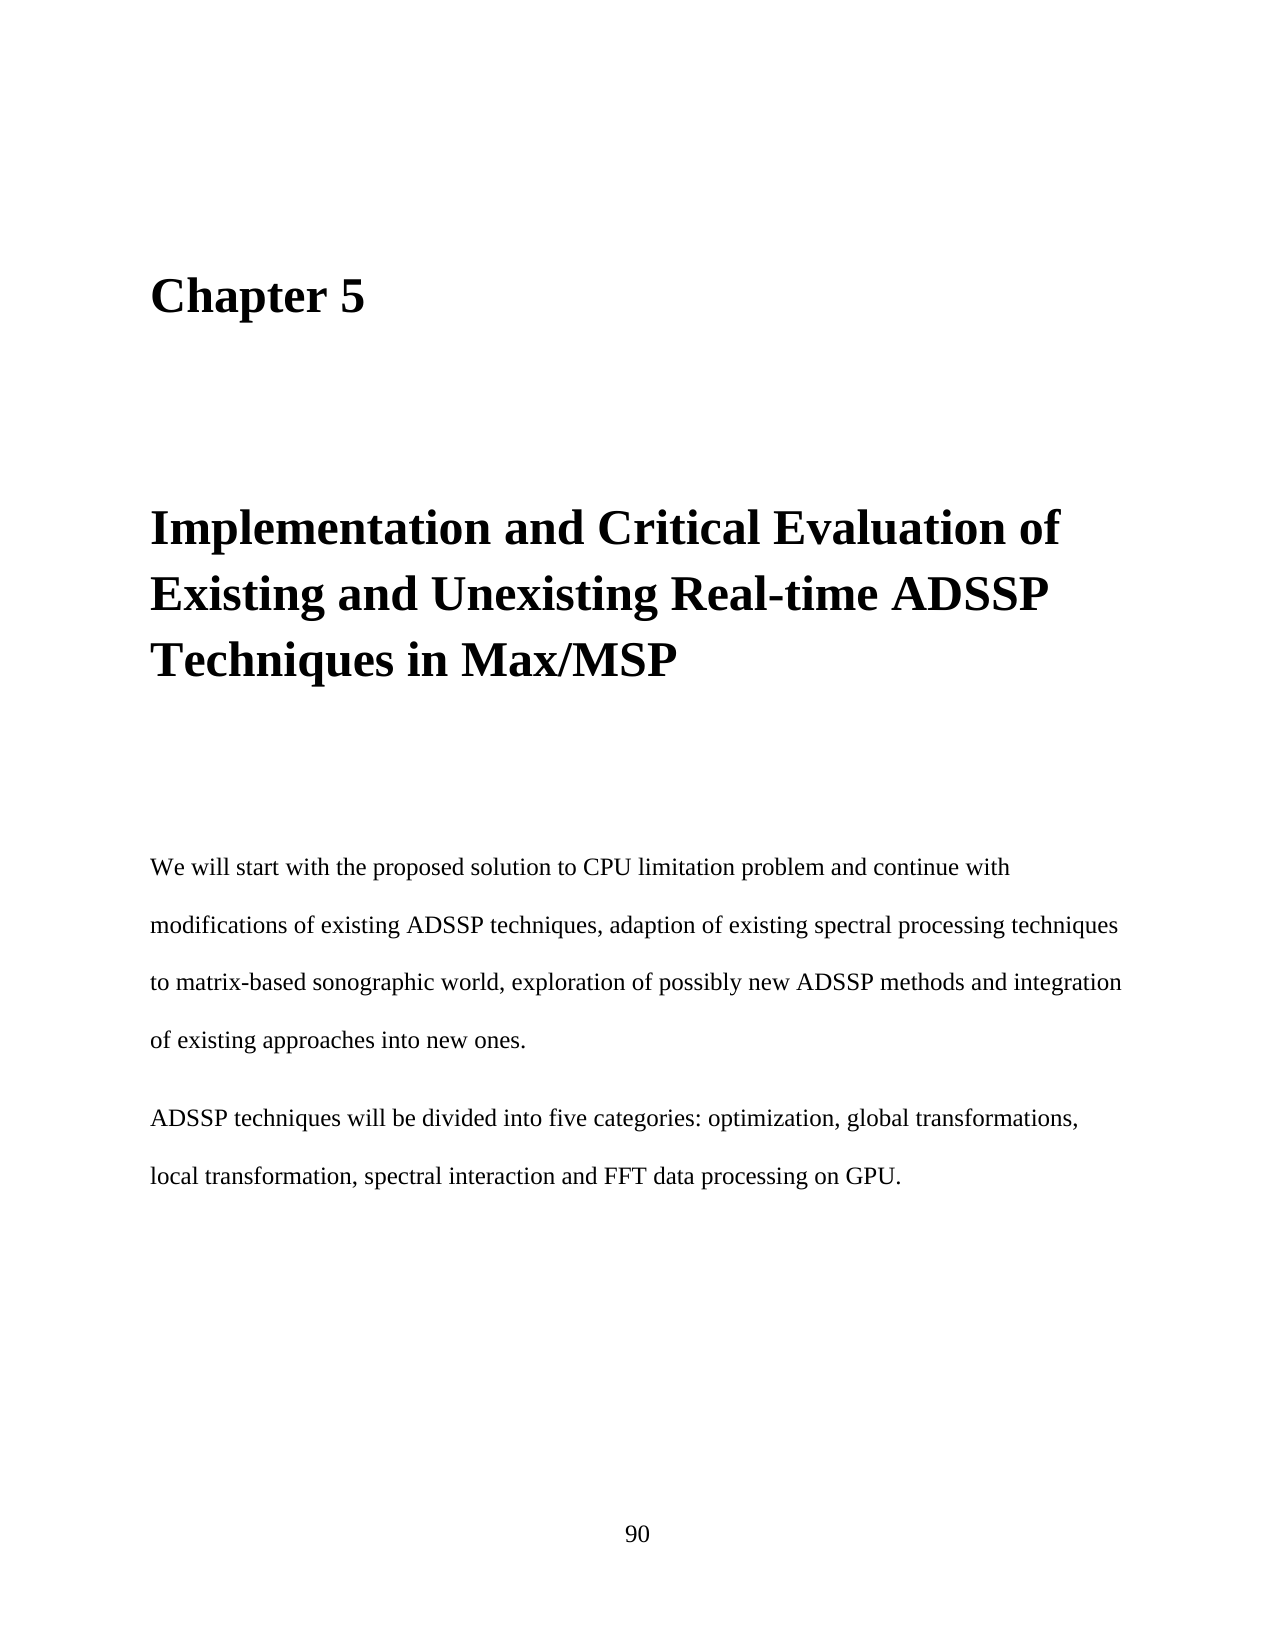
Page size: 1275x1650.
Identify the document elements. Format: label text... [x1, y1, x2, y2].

text We will start with the proposed solution to CPU limitation problem and continue with modifications of existing ADSSP techniques, adaption of existing spectral processing techniques to matrix-based sonographic world, exploration of possibly new ADSSP methods and integration of existing approaches into new ones. [150, 852, 1125, 1054]
text ADSSP techniques will be divided into five categories: optimization, global transformations, local transformation, spectral interaction and FFT data processing on GPU. [150, 1103, 1125, 1189]
subtitle Chapter 5 [150, 266, 1125, 323]
subtitle Implementation and Critical Evaluation of Existing and Unexisting Real-time ADSSP Techniques in Max/MSP [150, 498, 1125, 688]
